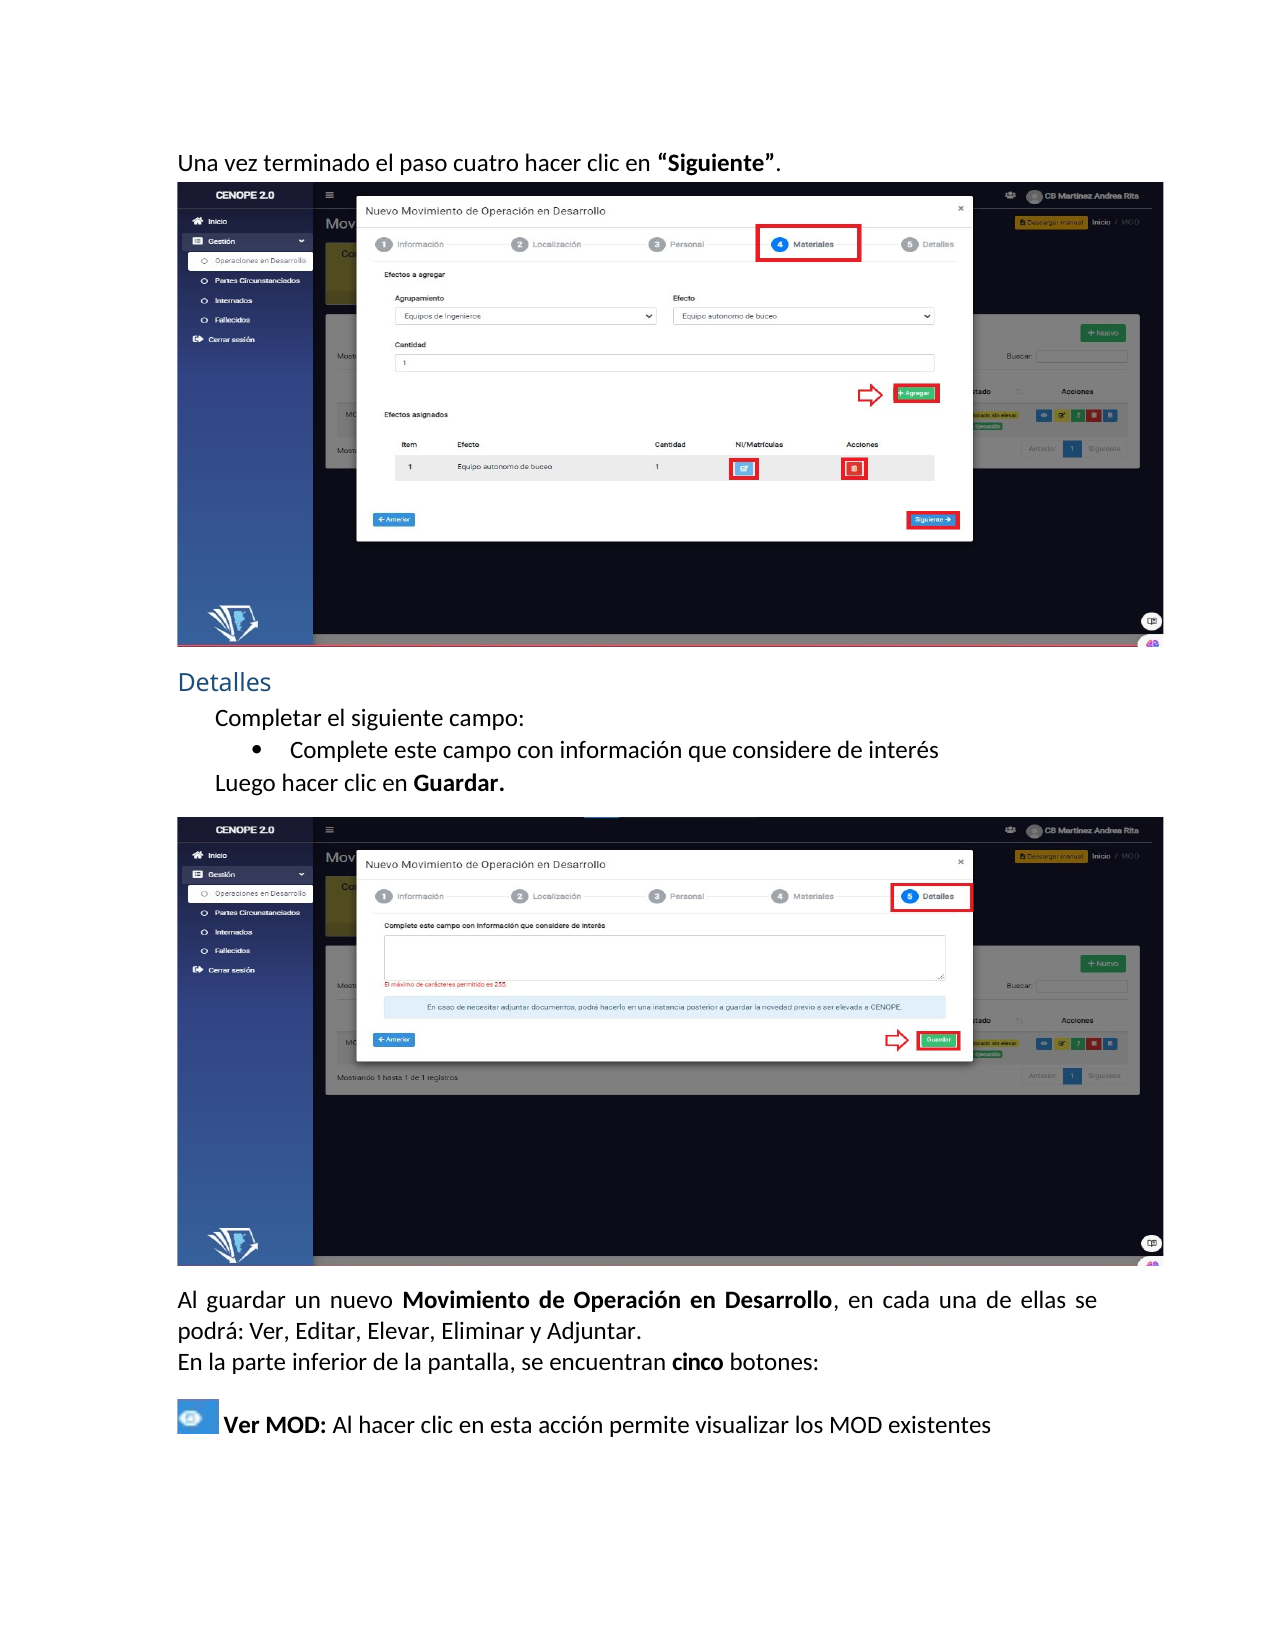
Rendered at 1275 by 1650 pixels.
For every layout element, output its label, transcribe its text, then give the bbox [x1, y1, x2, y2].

text Al guardar un nuevo Movimiento de Operación en Desarrollo, en cada una de ellas se podrá: Ver, Editar, Elevar, Eliminar y Adjuntar. [177, 1284, 1098, 1346]
picture [177, 817, 1164, 1266]
text Una vez terminado el paso cuatro hacer clic en “Siguiente”. [177, 148, 1098, 178]
subtitle Detalles [177, 665, 1098, 699]
list Complete este campo con información que considere de interés [252, 735, 1098, 765]
text En la parte inferior de la pantalla, se encuentran cinco botones: [177, 1346, 1098, 1376]
list Completar el siguiente campo: [215, 702, 1098, 732]
picture [177, 182, 1164, 647]
list Luego hacer clic en Guardar. [215, 768, 1098, 798]
text Ver MOD: Al hacer clic en esta acción permite visualizar los MOD existentes [177, 1399, 1098, 1439]
picture [177, 1399, 219, 1434]
